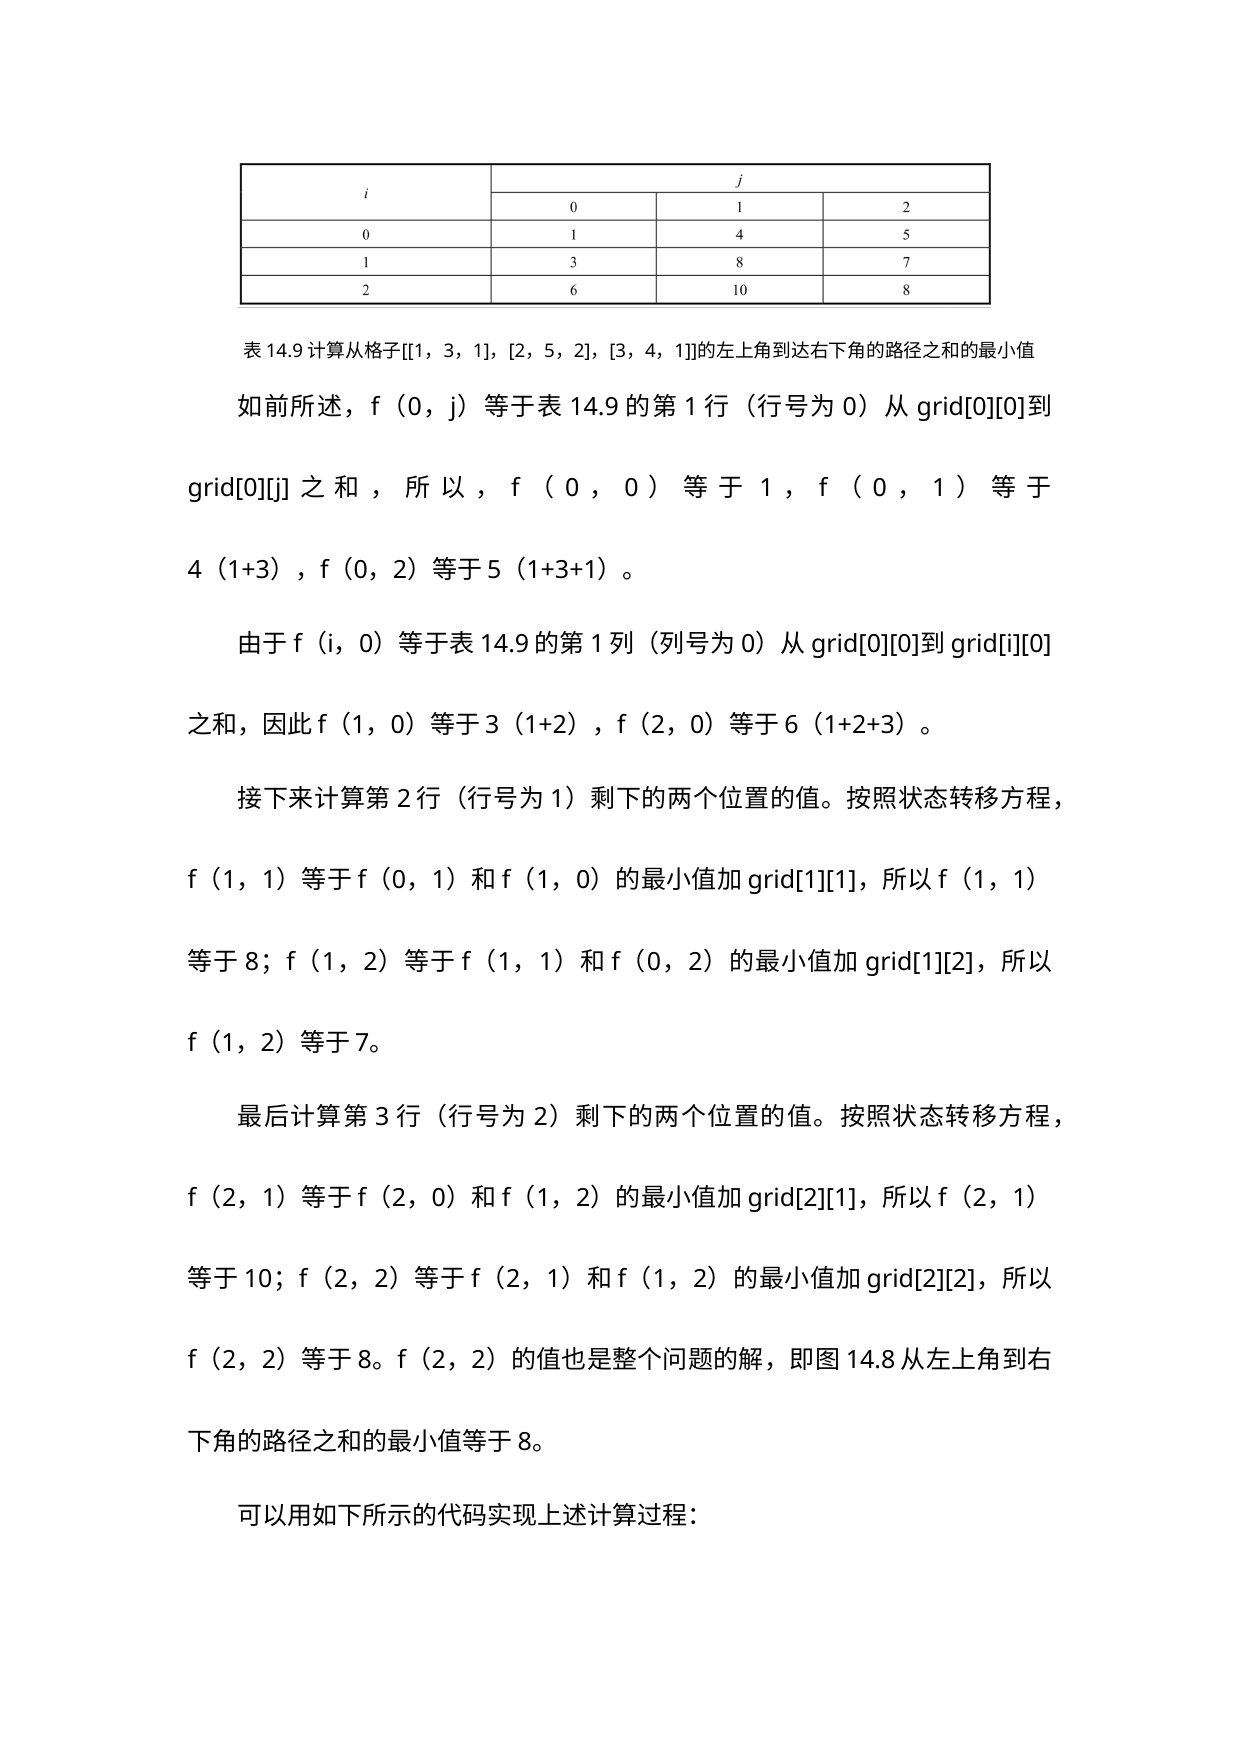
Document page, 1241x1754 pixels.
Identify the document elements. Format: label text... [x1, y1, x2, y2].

text 可以用如下所示的代码实现上述计算过程： [187, 1481, 1053, 1546]
picture [237, 162, 992, 308]
text 表14.9 计算从格子[[1，3，1]，[2，5，2]，[3，4，1]]的左上角到达右下角的路径之和的最小值 [187, 333, 1053, 365]
text 接下来计算第2行（行号为1）剩下的两个位置的值。按照状态转移方程，f（1，1）等于f（0，1）和f（1，0）的最小值加grid[1][1]，所以f（1，1）等于8；f（1，2）等于f（1，1）和f（0，2）的最小值加grid[1][2]，所以f（1，2）等于7。 [187, 764, 1053, 1073]
text 最后计算第3行（行号为2）剩下的两个位置的值。按照状态转移方程，f（2，1）等于f（2，0）和f（1，2）的最小值加grid[2][1]，所以f（2，1）等于10；f（2，2）等于f（2，1）和f（1，2）的最小值加grid[2][2]，所以f（2，2）等于8。f（2，2）的值也是整个问题的解，即图14.8从左上角到右下角的路径之和的最小值等于8。 [187, 1082, 1053, 1472]
text 由于f（i，0）等于表14.9的第1列（列号为0）从grid[0][0]到grid[i][0]之和，因此f（1，0）等于3（1+2），f（2，0）等于6（1+2+3）。 [187, 609, 1053, 755]
text 如前所述，f（0，j）等于表14.9的第1行（行号为0）从grid[0][0]到grid[0][j]之和，所以，f（0，0）等于1，f（0，1）等于4（1+3），f（0，2）等于5（1+3+1）。 [187, 372, 1053, 600]
